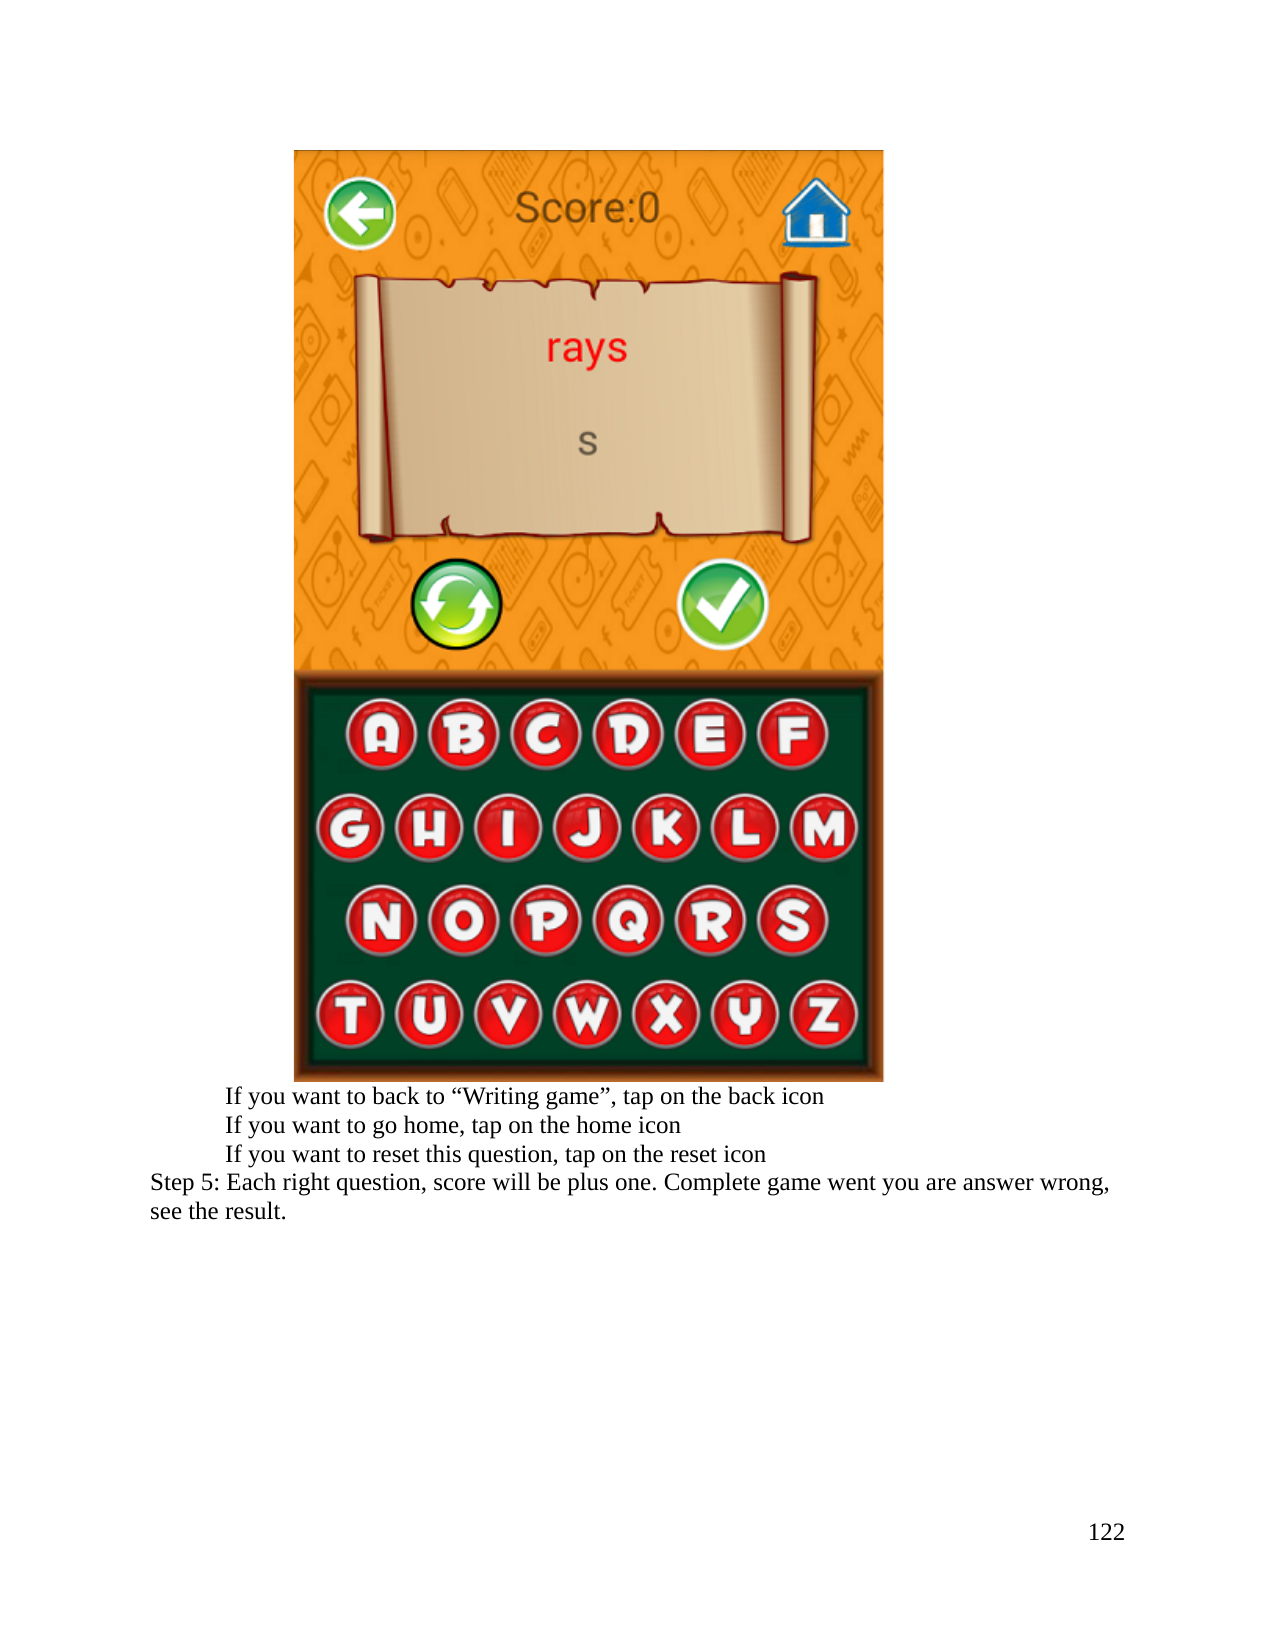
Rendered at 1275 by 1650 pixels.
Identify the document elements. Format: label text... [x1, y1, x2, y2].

text If you want to reset this question, tap on the reset icon [150, 1139, 1125, 1167]
text If you want to go home, tap on the home icon [150, 1110, 1125, 1139]
text If you want to back to “Writing game”, tap on the back icon [150, 1081, 1125, 1110]
picture [293, 150, 885, 1082]
text Step 5: Each right question, score will be plus one. Complete game went you are answer wrong, see the result. [150, 1167, 1125, 1225]
